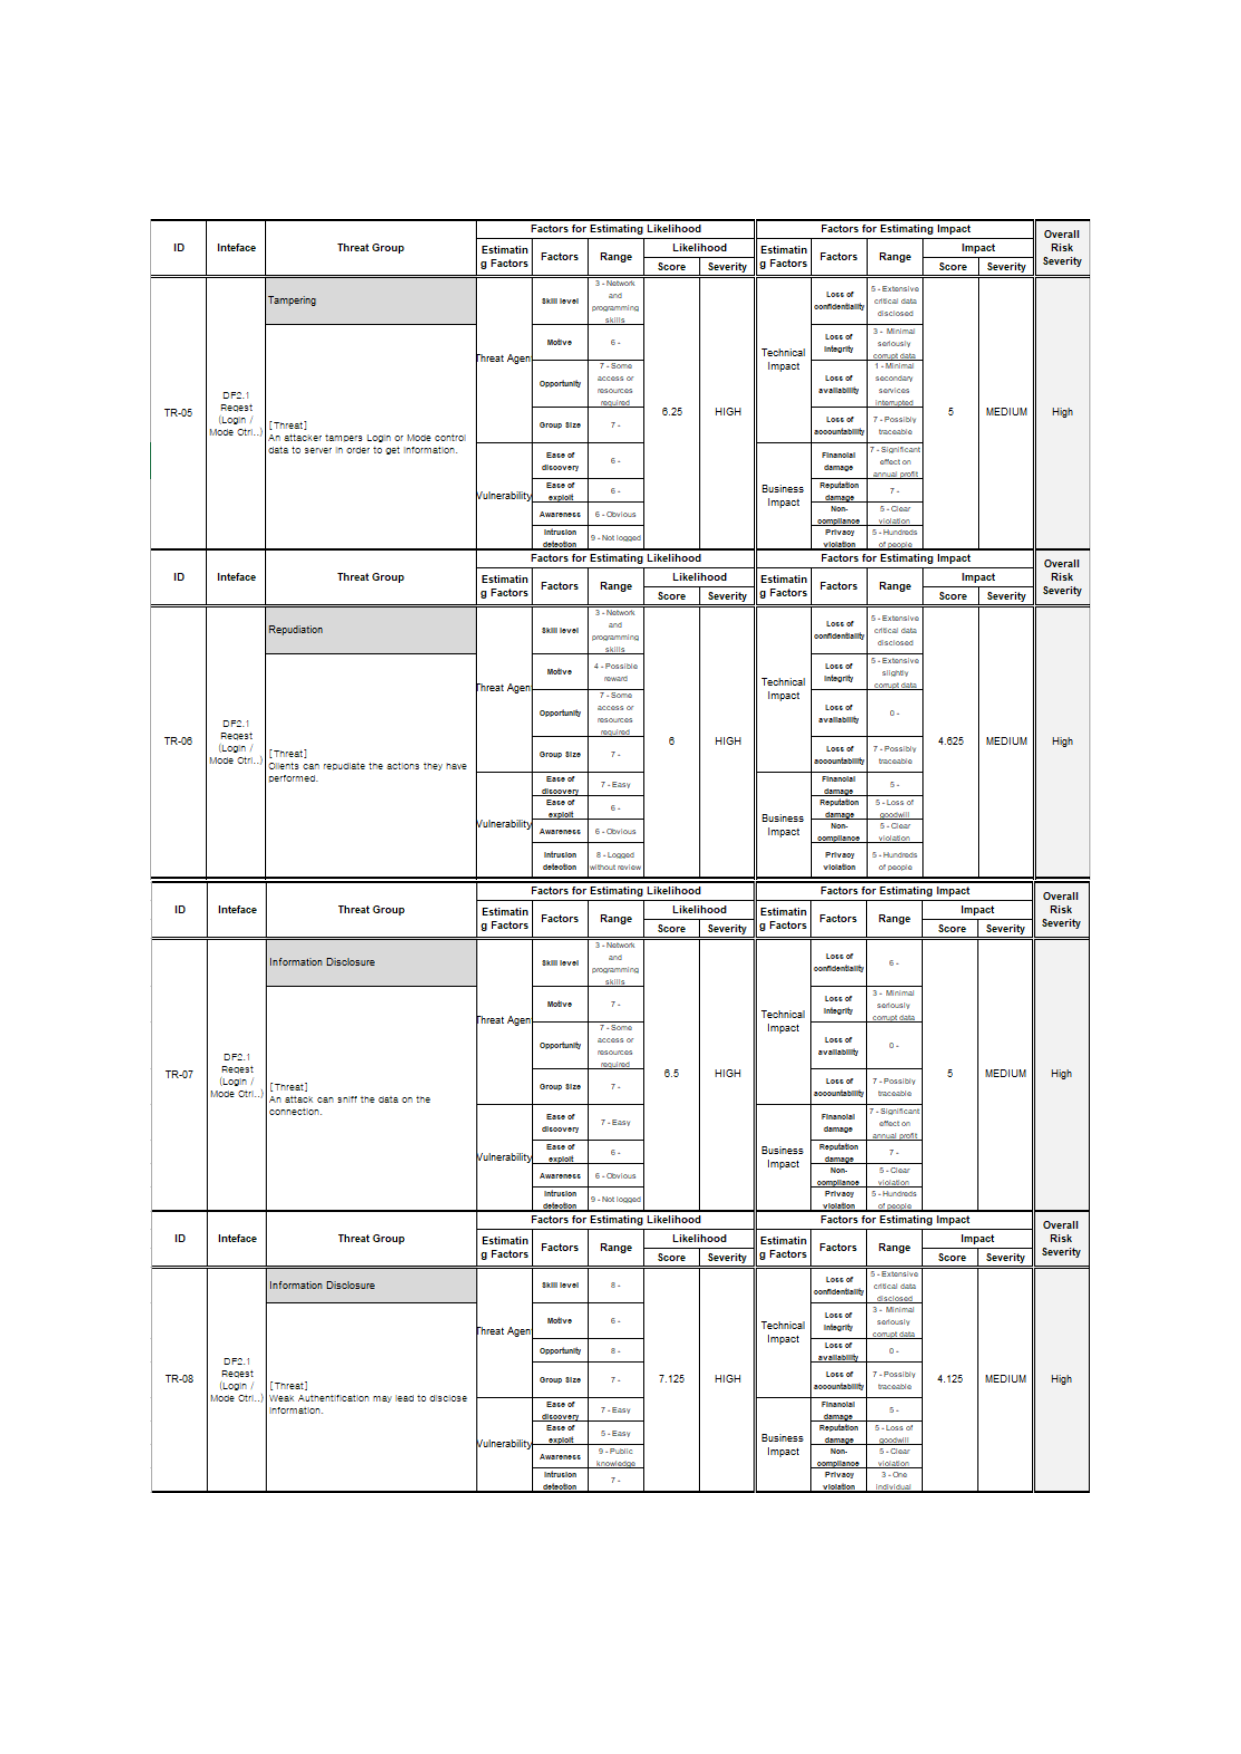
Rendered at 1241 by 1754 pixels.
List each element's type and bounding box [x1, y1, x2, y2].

picture [150, 881, 1091, 1493]
picture [150, 219, 1091, 880]
